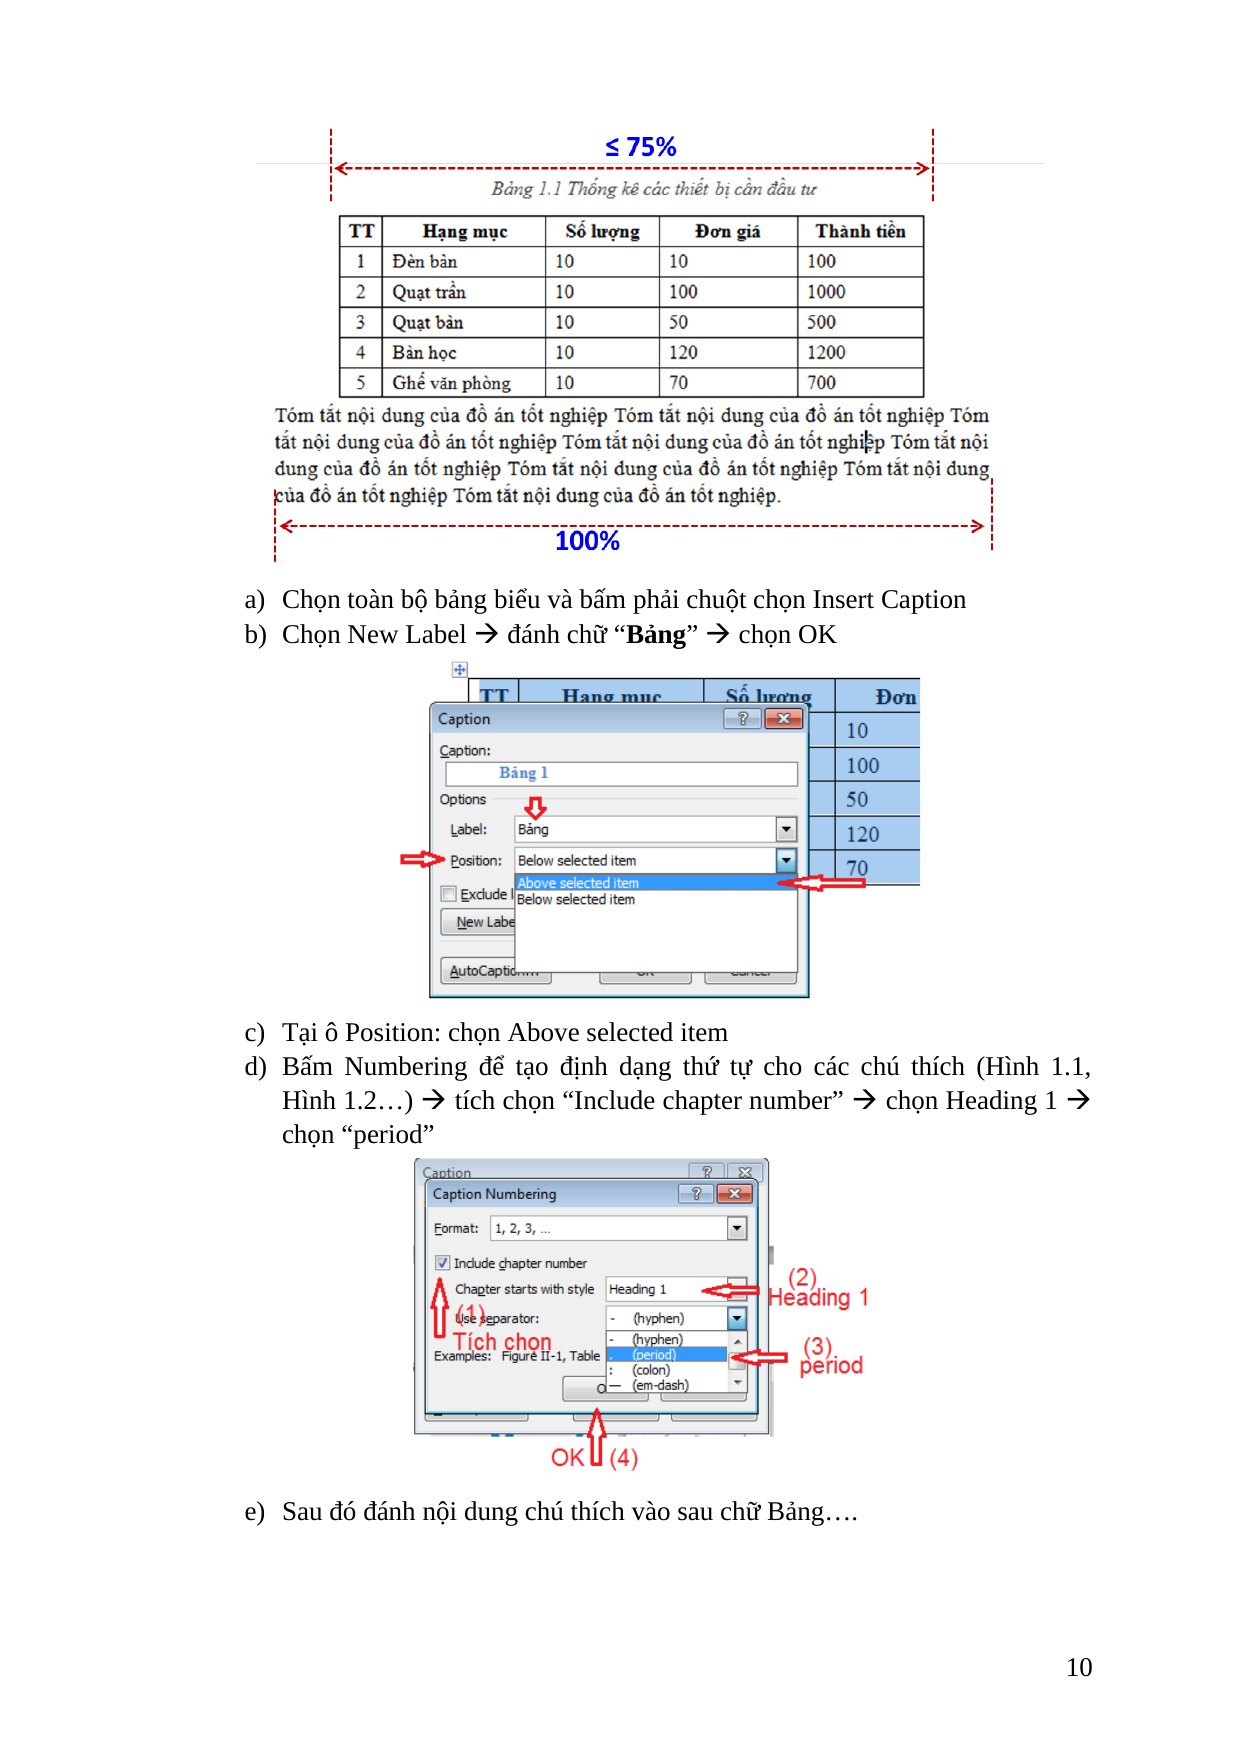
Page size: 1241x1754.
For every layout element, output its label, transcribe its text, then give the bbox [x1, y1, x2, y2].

list Chọn toàn bộ bảng biểu và bấm phải chuột chọn Insert Caption [244, 584, 1092, 615]
list Bấm Numbering để tạo định dạng thứ tự cho các chú thích (Hình 1.1, Hình 1.2…) tích chọn “Include chapter number” chọn Heading 1 chọn “period” [244, 1050, 1092, 1149]
picture [413, 1158, 886, 1486]
picture [255, 118, 1044, 575]
list Sau đó đánh nội dung chú thích vào sau chữ Bảng…. [244, 1495, 1092, 1526]
list Chọn New Label đánh chữ “Bảng” chọn OK [244, 618, 1092, 649]
picture [378, 658, 921, 1007]
list Tại ô Position: chọn Above selected item [244, 1016, 1092, 1047]
